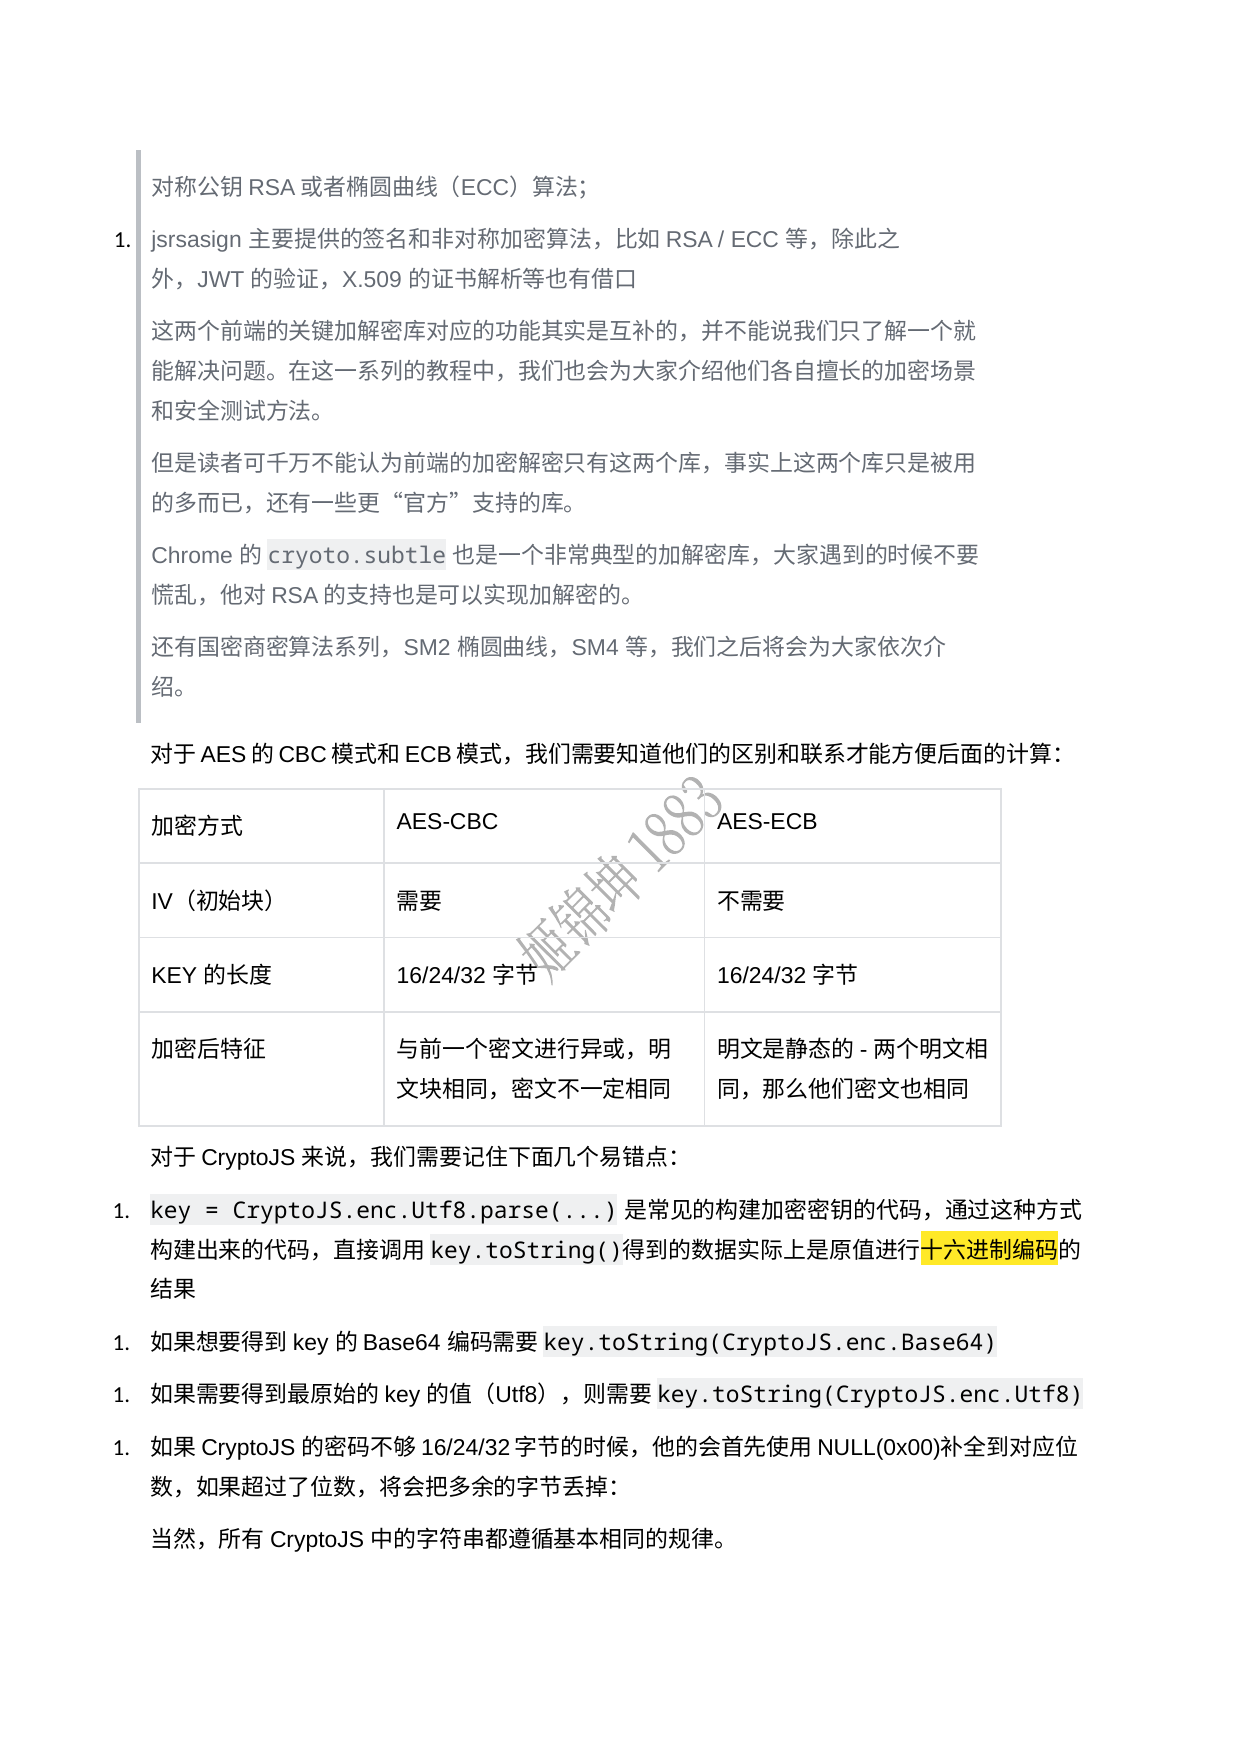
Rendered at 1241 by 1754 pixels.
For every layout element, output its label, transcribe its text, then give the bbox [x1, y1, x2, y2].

list 如果想要得到 key 的 Base64 编码需要key.toString(CryptoJS.enc.Base64) [112, 1324, 1090, 1357]
table_cell 16/24/32 字节 [705, 938, 1000, 1011]
text 对于 CryptoJS 来说，我们需要记住下面几个易错点： [150, 1139, 1090, 1172]
table_cell 不需要 [705, 864, 1000, 937]
table_header AES-ECB [705, 790, 1000, 862]
table_cell 加密后特征 [140, 1013, 383, 1125]
table_header AES-CBC [385, 790, 704, 862]
table_cell 与前一个密文进行异或，明文块相同，密文不一定相同 [385, 1013, 704, 1125]
list key = CryptoJS.enc.Utf8.parse(...) 是常见的构建加密密钥的代码，通过这种方式构建出来的代码，直接调用 key.toString()得到的数据实际上是原值进行十六进制编码的结果 [112, 1192, 1090, 1304]
text 对于AES的CBC模式和ECB模式，我们需要知道他们的区别和联系才能方便后面的计算： [150, 736, 1090, 769]
table_cell KEY 的长度 [140, 938, 383, 1011]
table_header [141, 150, 1001, 723]
table_header 加密方式 [140, 790, 383, 862]
table_cell 明文是静态的 - 两个明文相同，那么他们密文也相同 [705, 1013, 1000, 1125]
list 如果 CryptoJS 的密码不够16/24/32字节的时候，他的会首先使用NULL(0x00)补全到对应位数，如果超过了位数，将会把多余的字节丢掉： [112, 1429, 1090, 1502]
list 如果需要得到最原始的 key 的值（Utf8），则需要 key.toString(CryptoJS.enc.Utf8) [112, 1376, 1090, 1409]
text 当然，所有 CryptoJS 中的字符串都遵循基本相同的规律。 [150, 1521, 1090, 1554]
table_cell 16/24/32 字节 [385, 938, 704, 1011]
table_cell 需要 [385, 864, 704, 937]
table_cell IV（初始块） [140, 864, 383, 937]
